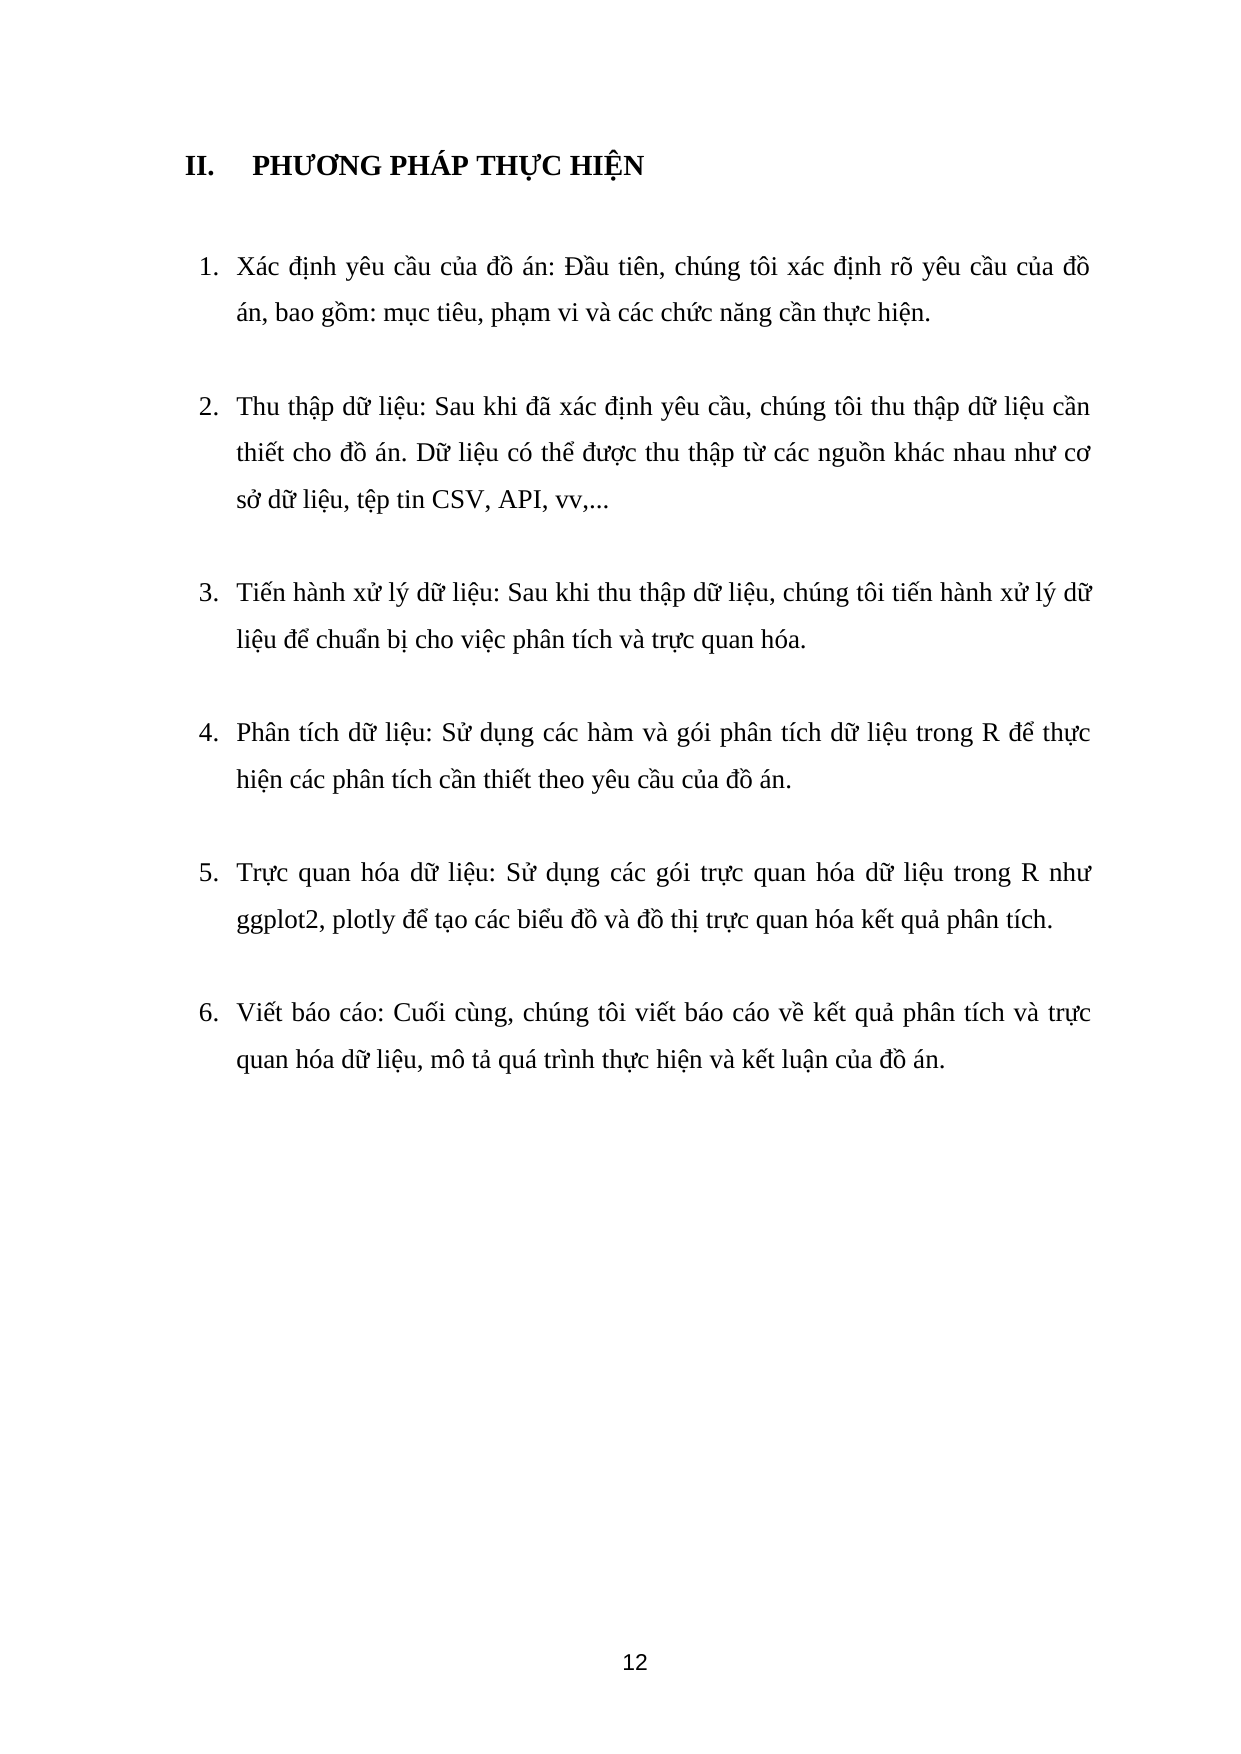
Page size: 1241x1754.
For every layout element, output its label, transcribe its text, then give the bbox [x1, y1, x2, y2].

list Viết báo cáo: Cuối cùng, chúng tôi viết báo cáo về kết quả phân tích và trực quan hóa dữ liệu, mô tả quá trình thực hiện và kết luận của đồ án. [199, 997, 1093, 1074]
list Thu thập dữ liệu: Sau khi đã xác định yêu cầu, chúng tôi thu thập dữ liệu cần thiết cho đồ án. Dữ liệu có thể được thu thập từ các nguồn khác nhau như cơ sở dữ liệu, tệp tin CSV, API, vv,... [199, 390, 1093, 514]
subtitle PHƯƠNG PHÁP THỰC HIỆN [214, 148, 1093, 181]
list Xác định yêu cầu của đồ án: Đầu tiên, chúng tôi xác định rõ yêu cầu của đồ án, bao gồm: mục tiêu, phạm vi và các chức năng cần thực hiện. [199, 250, 1093, 328]
list Trực quan hóa dữ liệu: Sử dụng các gói trực quan hóa dữ liệu trong R như ggplot2, plotly để tạo các biểu đồ và đồ thị trực quan hóa kết quả phân tích. [199, 857, 1093, 934]
list Phân tích dữ liệu: Sử dụng các hàm và gói phân tích dữ liệu trong R để thực hiện các phân tích cần thiết theo yêu cầu của đồ án. [199, 717, 1093, 794]
list Tiến hành xử lý dữ liệu: Sau khi thu thập dữ liệu, chúng tôi tiến hành xử lý dữ liệu để chuẩn bị cho việc phân tích và trực quan hóa. [199, 577, 1093, 654]
